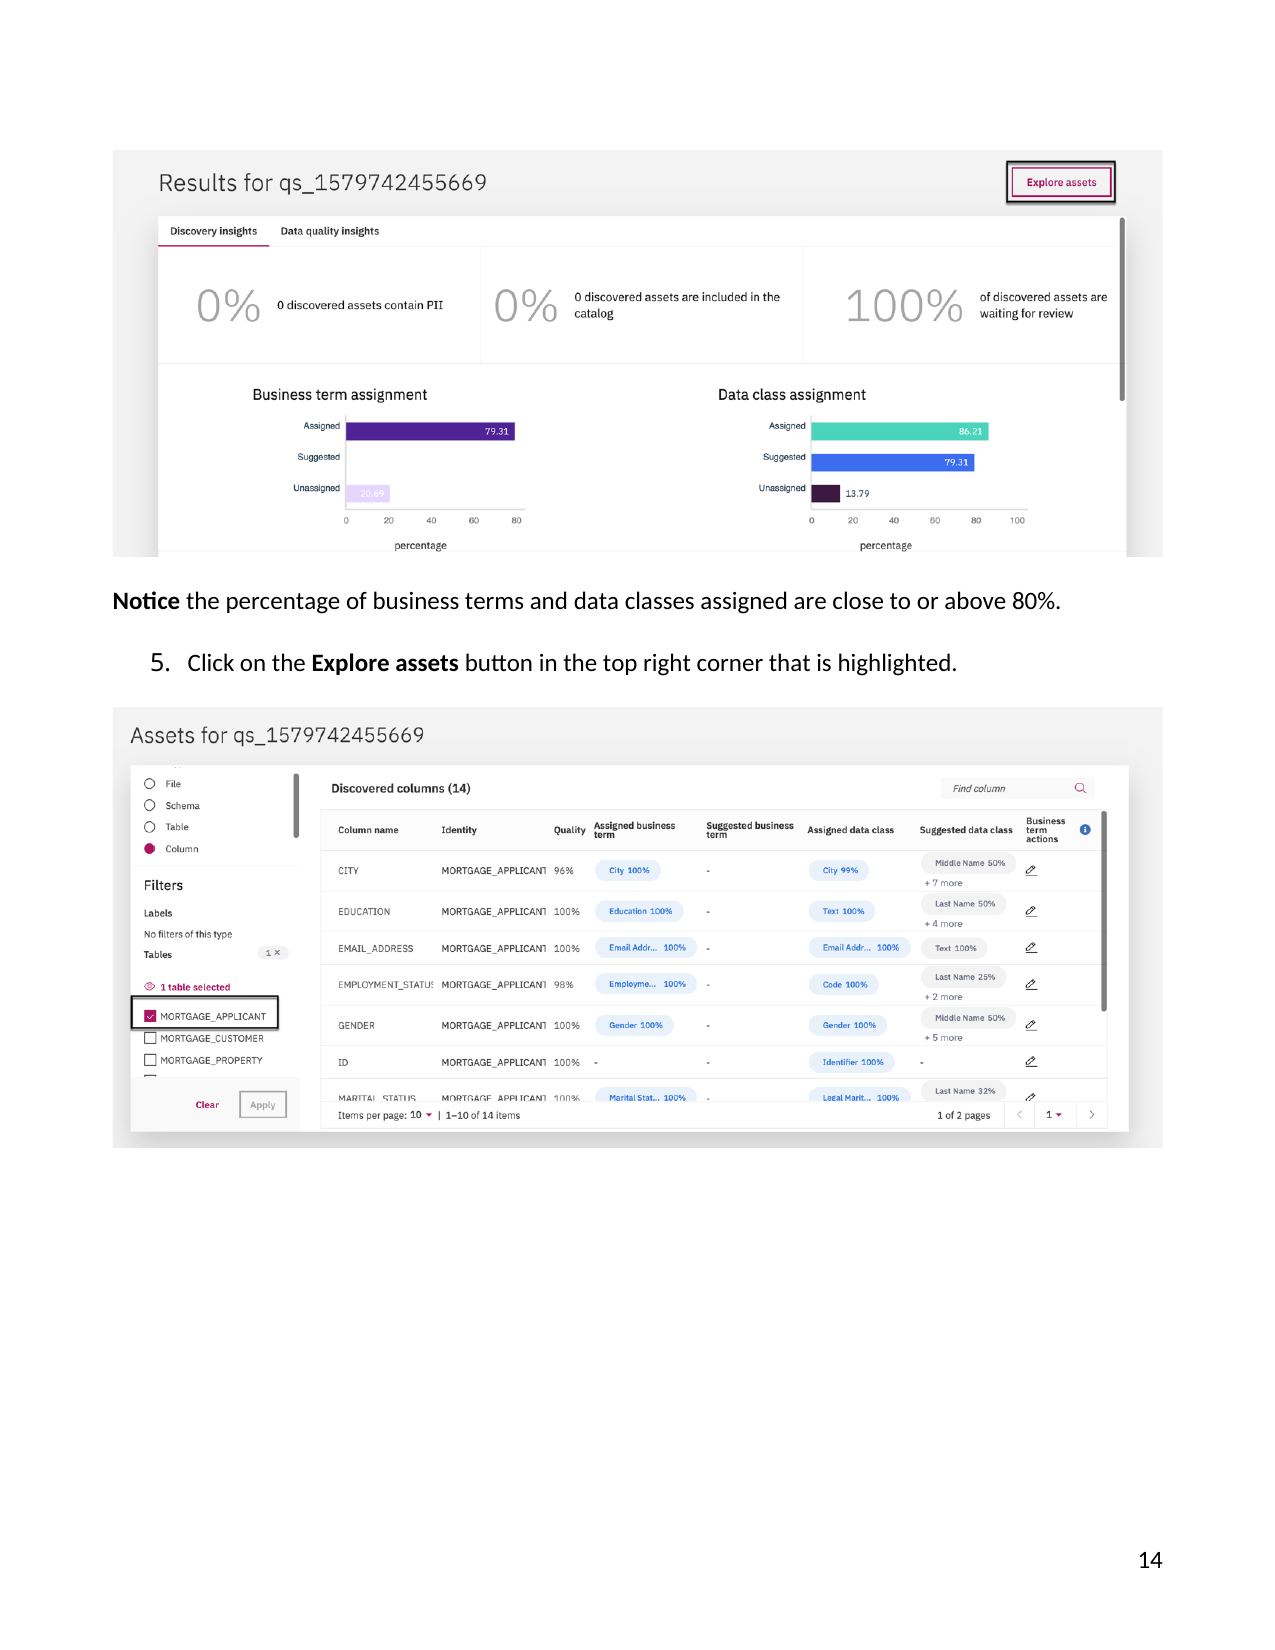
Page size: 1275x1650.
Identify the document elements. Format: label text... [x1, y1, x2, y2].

picture [112, 150, 1163, 557]
text Notice the percentage of business terms and data classes assigned are close to or above 80%. [112, 585, 1162, 615]
picture [112, 707, 1163, 1148]
list Click on the Explore assets button in the top right corner that is highlighted. [150, 644, 1162, 678]
